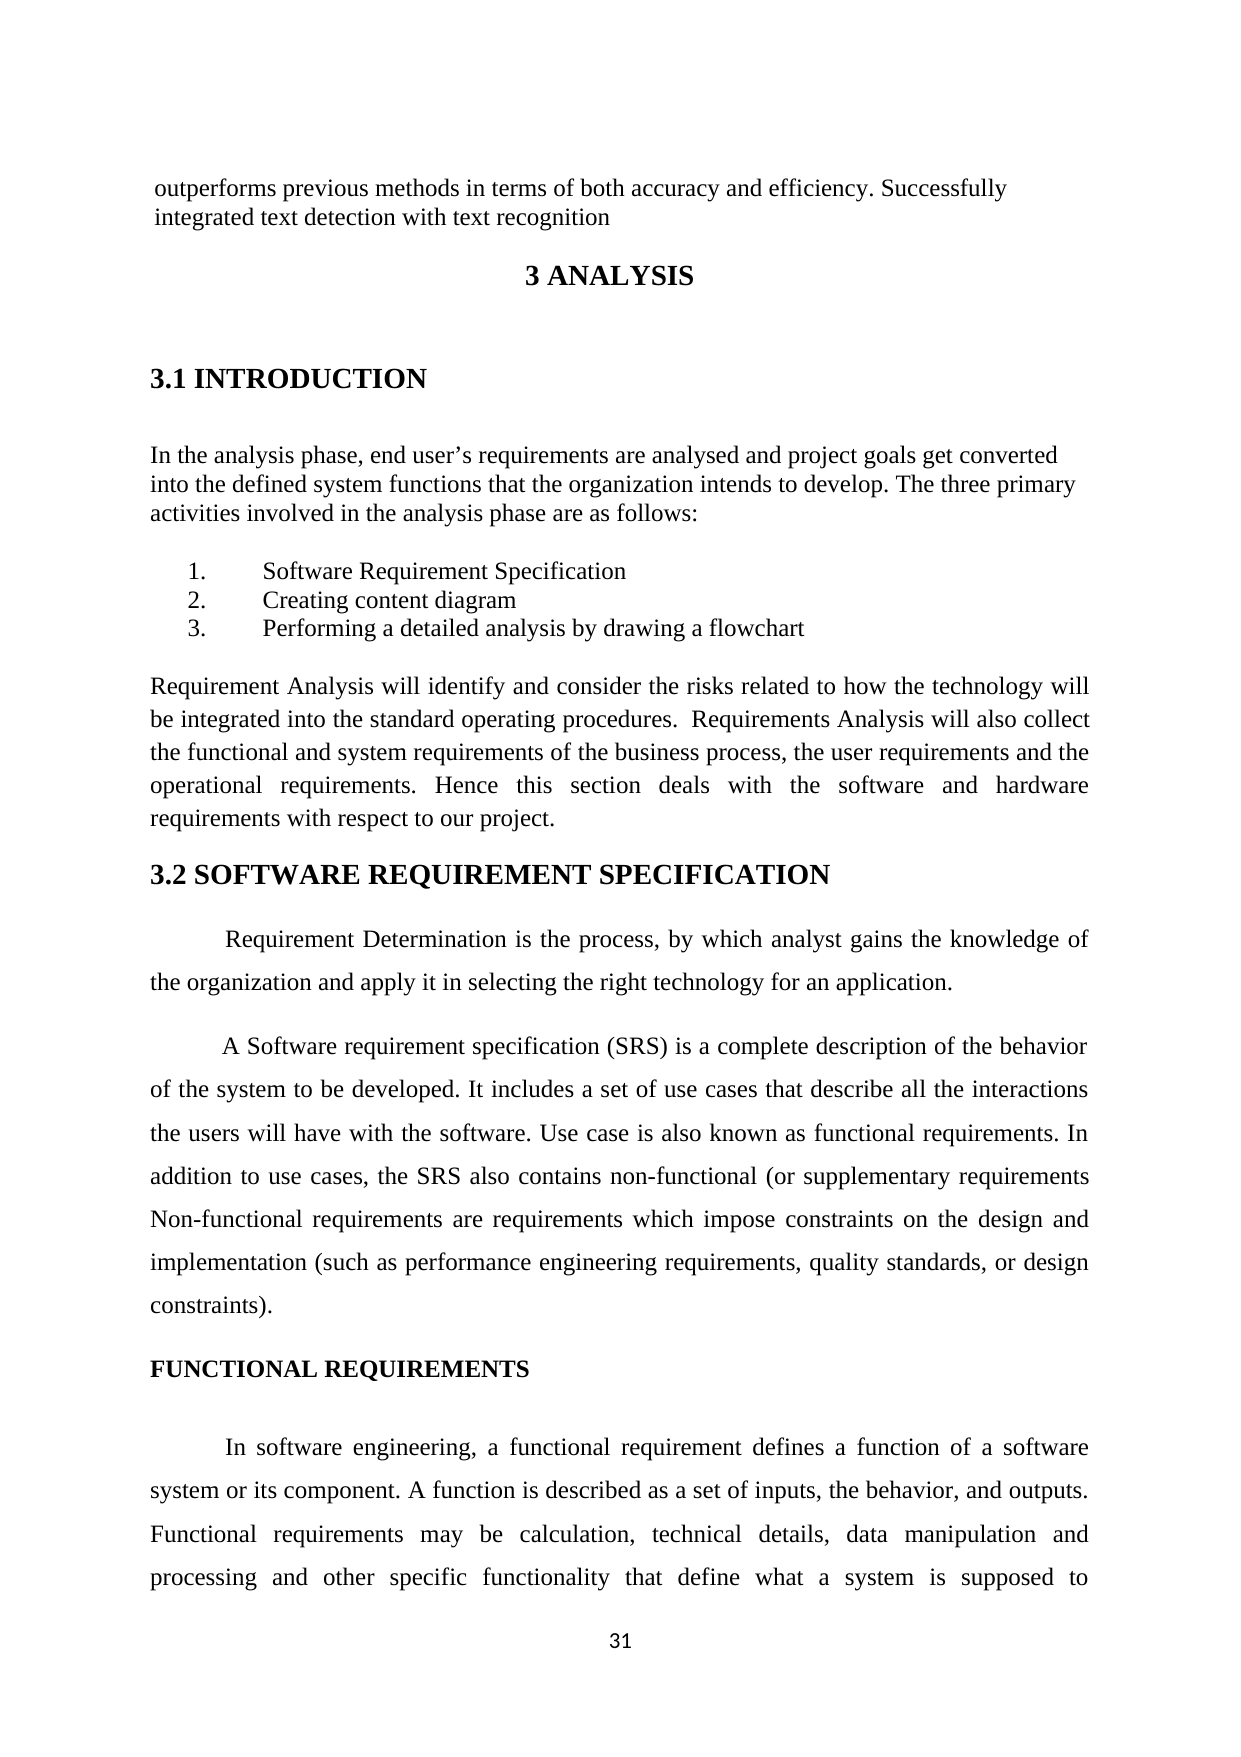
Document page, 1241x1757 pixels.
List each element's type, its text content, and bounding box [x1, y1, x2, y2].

list Software Requirement Specification [187, 556, 1090, 585]
list Creating content diagram [187, 585, 1090, 613]
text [154, 173, 1090, 230]
text Requirement Analysis will identify and consider the risks related to how the technology will be integrated into the standard operating procedures. Requirements Analysis will also collect the functional and system requirements of the business process, the user requirements and the operational requirements. Hence this section deals with the software and hardware requirements with respect to our project. [150, 671, 1090, 832]
text 3.1 INTRODUCTION [150, 361, 1090, 394]
list Performing a detailed analysis by drawing a flowchart [187, 613, 1090, 642]
text 3.2 SOFTWARE REQUIREMENT SPECIFICATION [150, 857, 1090, 891]
text Requirement Determination is the process, by which analyst gains the knowledge of the organization and apply it in selecting the right technology for an application. [150, 924, 1090, 996]
text A Software requirement specification (SRS) is a complete description of the behavior of the system to be developed. It includes a set of use cases that describe all the interactions the users will have with the software. Use case is also known as functional requirements. In addition to use cases, the SRS also contains non-functional (or supplementary requirements Non-functional requirements are requirements which impose constraints on the design and implementation (such as performance engineering requirements, quality standards, or design constraints). [150, 1031, 1090, 1319]
text FUNCTIONAL REQUIREMENTS [150, 1354, 1090, 1383]
text 3 ANALYSIS [450, 258, 1090, 291]
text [150, 1432, 1090, 1591]
text In the analysis phase, end user’s requirements are analysed and project goals get converted into the defined system functions that the organization intends to develop. The three primary activities involved in the analysis phase are as follows: [150, 441, 1090, 527]
